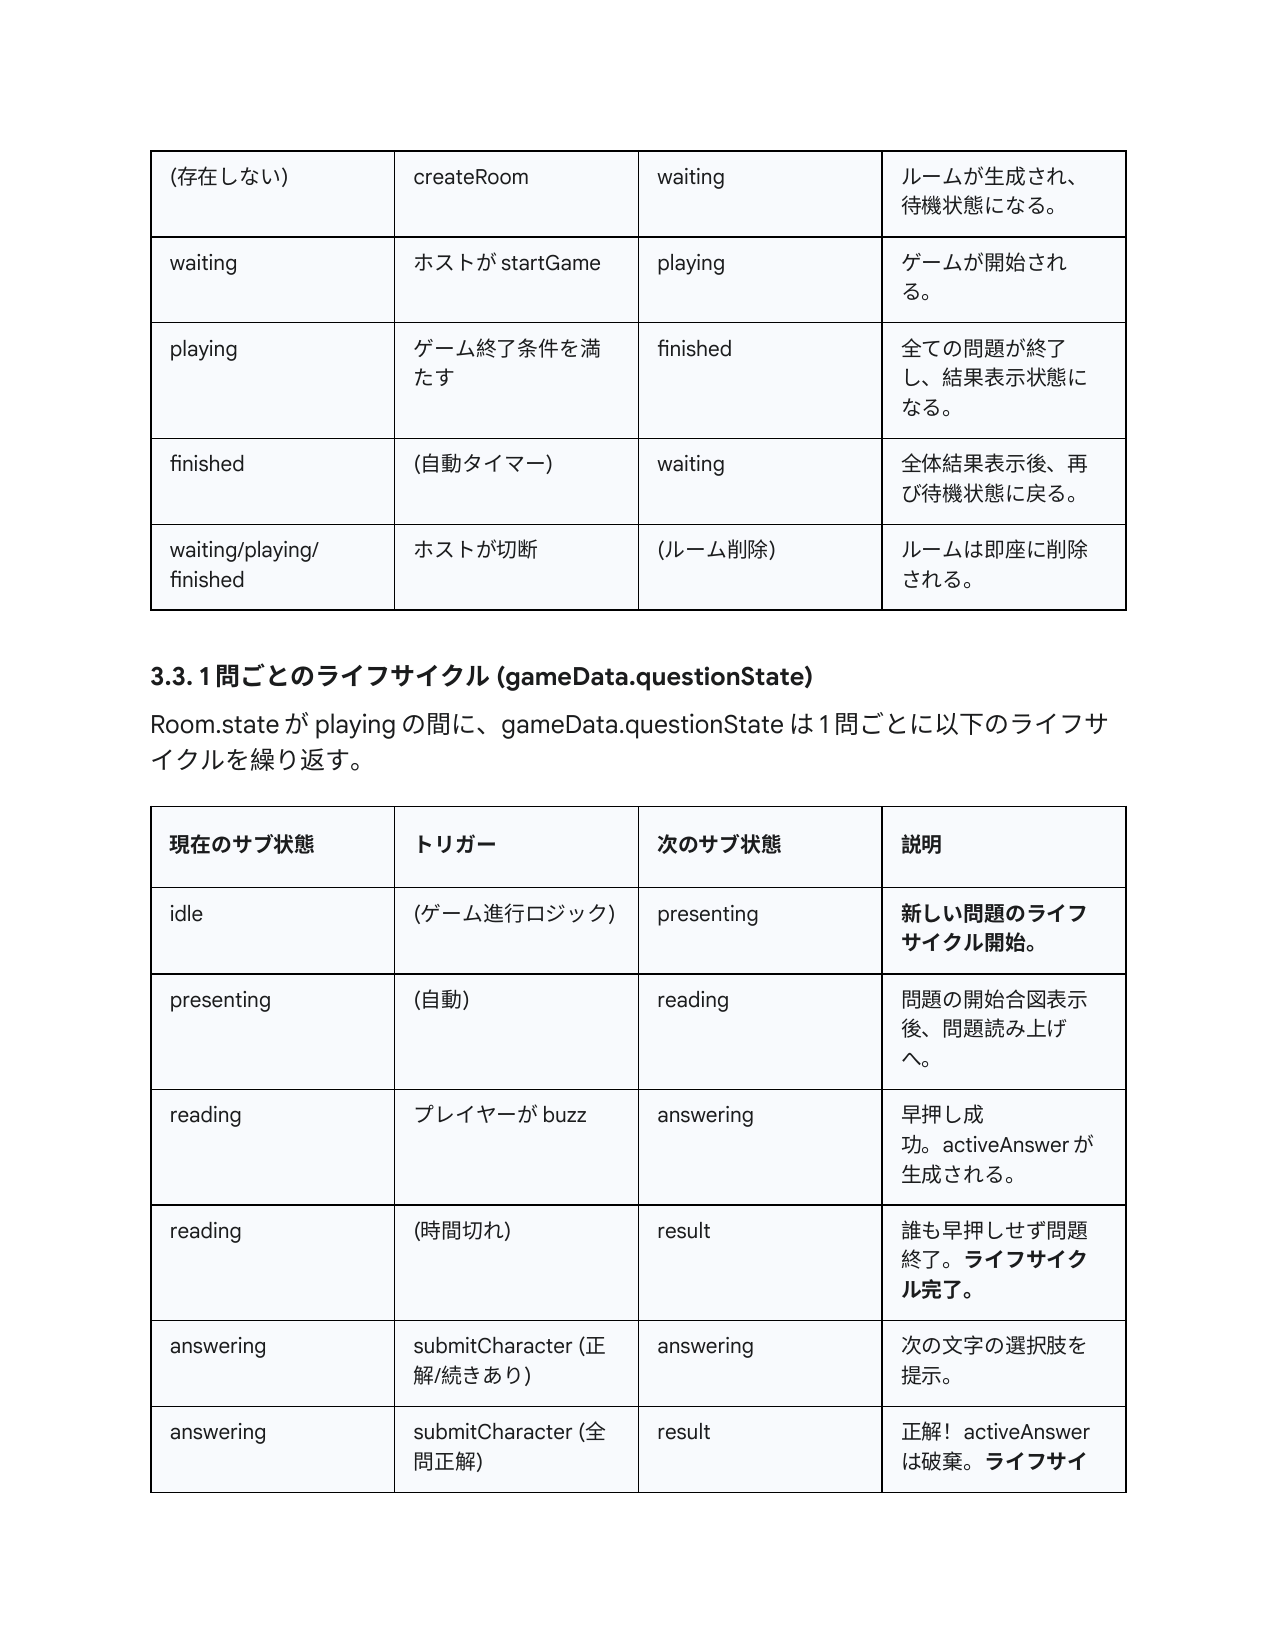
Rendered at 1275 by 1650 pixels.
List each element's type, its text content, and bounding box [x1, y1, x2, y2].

subtitle 3.3. 1問ごとのライフサイクル (gameData.questionState) [150, 661, 1125, 692]
table_cell waiting [639, 152, 881, 236]
table_cell (ゲーム進行ロジック) [395, 888, 638, 973]
table_cell waiting [152, 238, 394, 322]
table_cell ホストが切断 [395, 525, 638, 609]
table_cell answering [639, 1321, 881, 1406]
table_cell reading [152, 1090, 394, 1204]
table_cell 早押し成功。activeAnswerが生成される。 [883, 1090, 1125, 1204]
table_cell finished [152, 439, 394, 523]
table_cell ルームが生成され、待機状態になる。 [883, 152, 1125, 236]
table_cell waiting [639, 439, 881, 523]
table_cell submitCharacter (正解/続きあり) [395, 1321, 638, 1406]
table_cell answering [152, 1407, 394, 1492]
table_cell 問題の開始合図表示後、問題読み上げへ。 [883, 975, 1125, 1088]
table_cell result [639, 1407, 881, 1492]
table_cell 全ての問題が終了し、結果表示状態になる。 [883, 323, 1125, 437]
table_header トリガー [395, 807, 638, 887]
table_cell ルームは即座に削除される。 [883, 525, 1125, 609]
table_cell answering [152, 1321, 394, 1406]
table_cell playing [152, 323, 394, 437]
table_cell プレイヤーがbuzz [395, 1090, 638, 1204]
table_cell 次の文字の選択肢を提示。 [883, 1321, 1125, 1406]
table_cell playing [639, 238, 881, 322]
table_cell presenting [639, 888, 881, 973]
table_cell (自動) [395, 975, 638, 1088]
table_cell result [639, 1206, 881, 1320]
table_cell waiting/playing/finished [152, 525, 394, 609]
table_cell reading [152, 1206, 394, 1320]
table_cell ホストがstartGame [395, 238, 638, 322]
table_cell ゲーム終了条件を満たす [395, 323, 638, 437]
table_cell createRoom [395, 152, 638, 236]
table_cell presenting [152, 975, 394, 1088]
table_cell 新しい問題のライフサイクル開始。 [883, 888, 1125, 973]
table_cell 誰も早押しせず問題終了。ライフサイクル完了。 [883, 1206, 1125, 1320]
table_header 現在のサブ状態 [152, 807, 394, 887]
table_cell answering [639, 1090, 881, 1204]
table_cell (時間切れ) [395, 1206, 638, 1320]
table_cell finished [639, 323, 881, 437]
table_cell (ルーム削除) [639, 525, 881, 609]
table_cell 全体結果表示後、再び待機状態に戻る。 [883, 439, 1125, 523]
table_cell ゲームが開始される。 [883, 238, 1125, 322]
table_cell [883, 1407, 1125, 1492]
table_header 次のサブ状態 [639, 807, 881, 887]
text Room.stateがplayingの間に、gameData.questionStateは1問ごとに以下のライフサイクルを繰り返す。 [150, 709, 1125, 776]
table_cell (自動タイマー) [395, 439, 638, 523]
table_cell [395, 1407, 638, 1492]
table_cell idle [152, 888, 394, 973]
table_cell (存在しない) [152, 152, 394, 236]
table_header 説明 [883, 807, 1125, 887]
table_cell reading [639, 975, 881, 1088]
